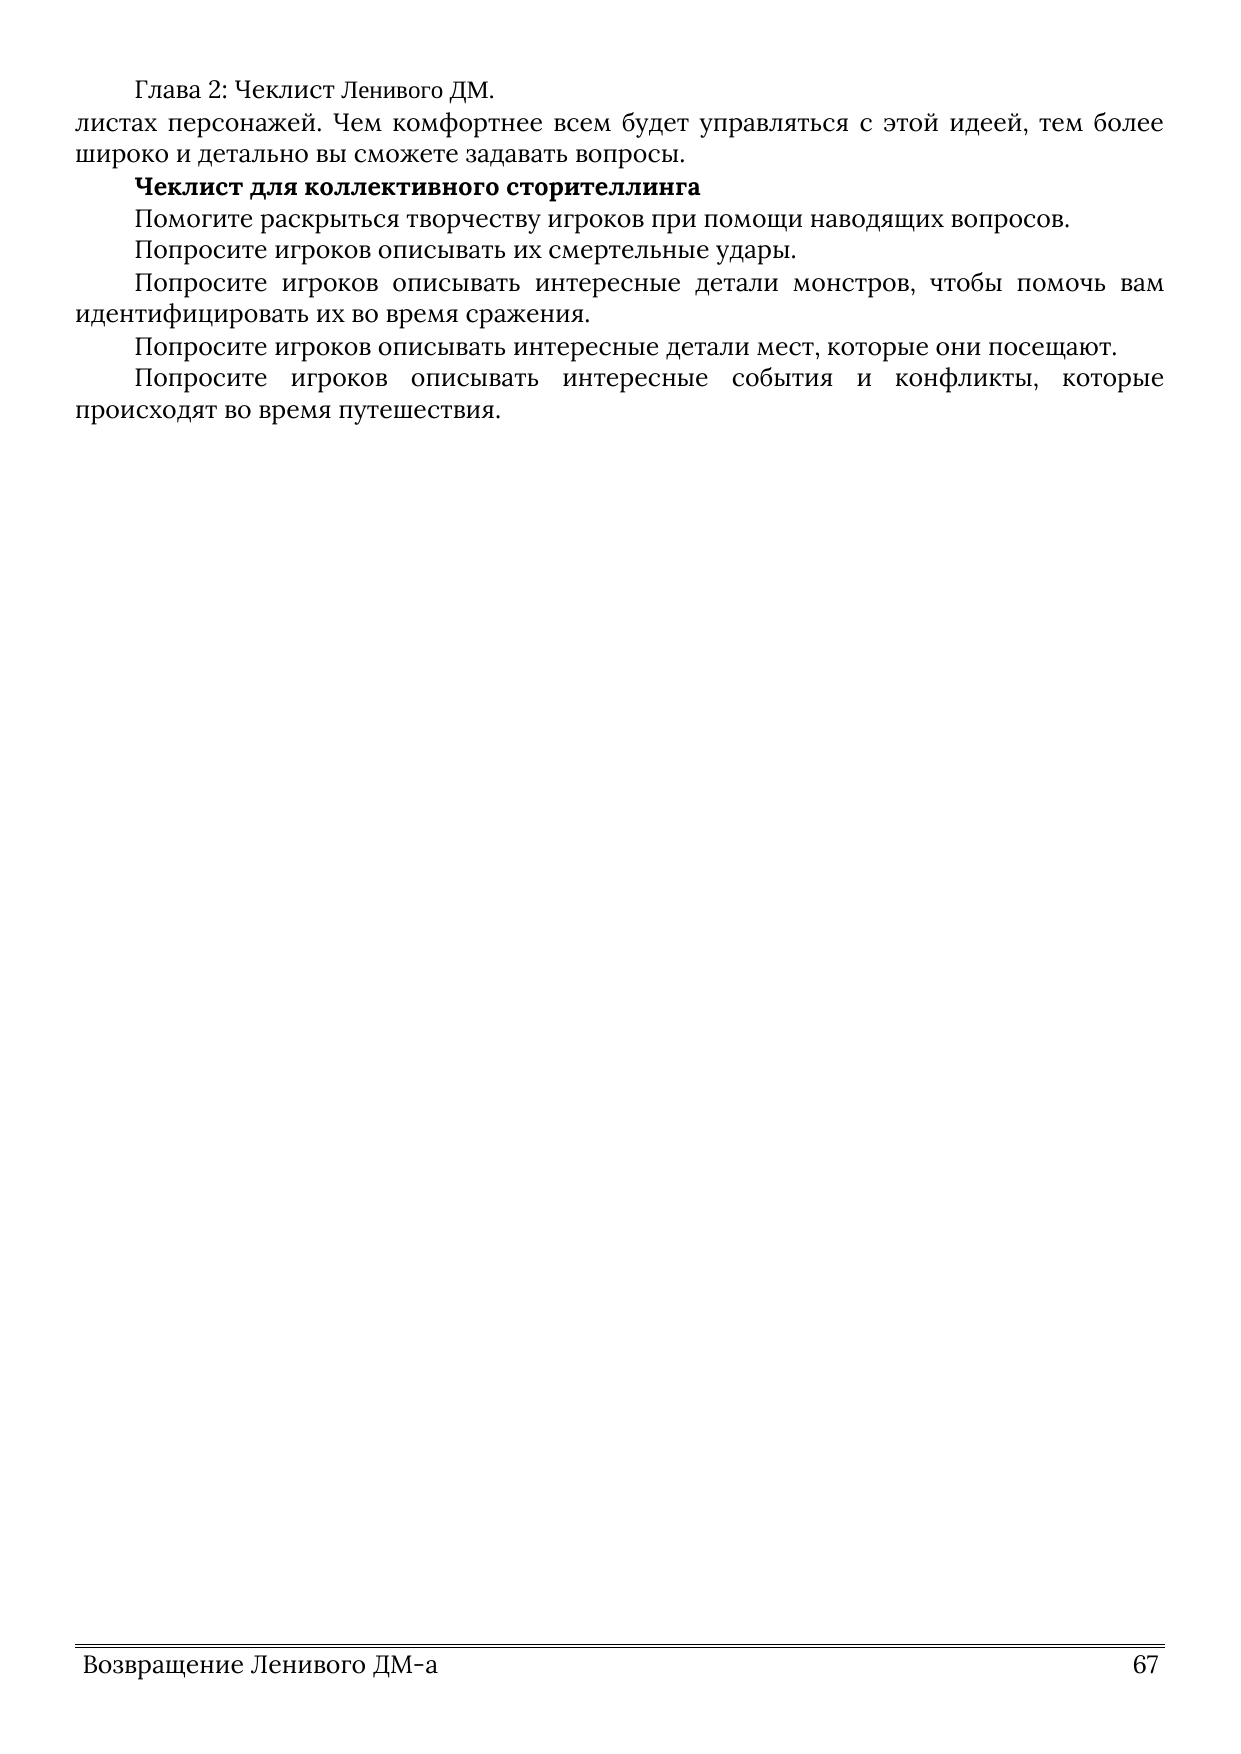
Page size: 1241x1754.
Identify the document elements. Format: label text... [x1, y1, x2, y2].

text Попросите игроков описывать интересные детали монстров, чтобы помочь вам идентифицировать их во время сражения. [75, 266, 1165, 330]
text Попросите игроков описывать интересные события и конфликты, которые происходят во время путешествия. [75, 362, 1165, 426]
text Попросите игроков описывать интересные детали мест, которые они посещают. [75, 330, 1165, 362]
text Помогите раскрыться творчеству игроков при помощи наводящих вопросов. [75, 202, 1165, 234]
text Чеклист для коллективного сторителлинга [75, 170, 1165, 202]
text Попросите игроков описывать их смертельные удары. [75, 234, 1165, 266]
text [75, 106, 1165, 170]
